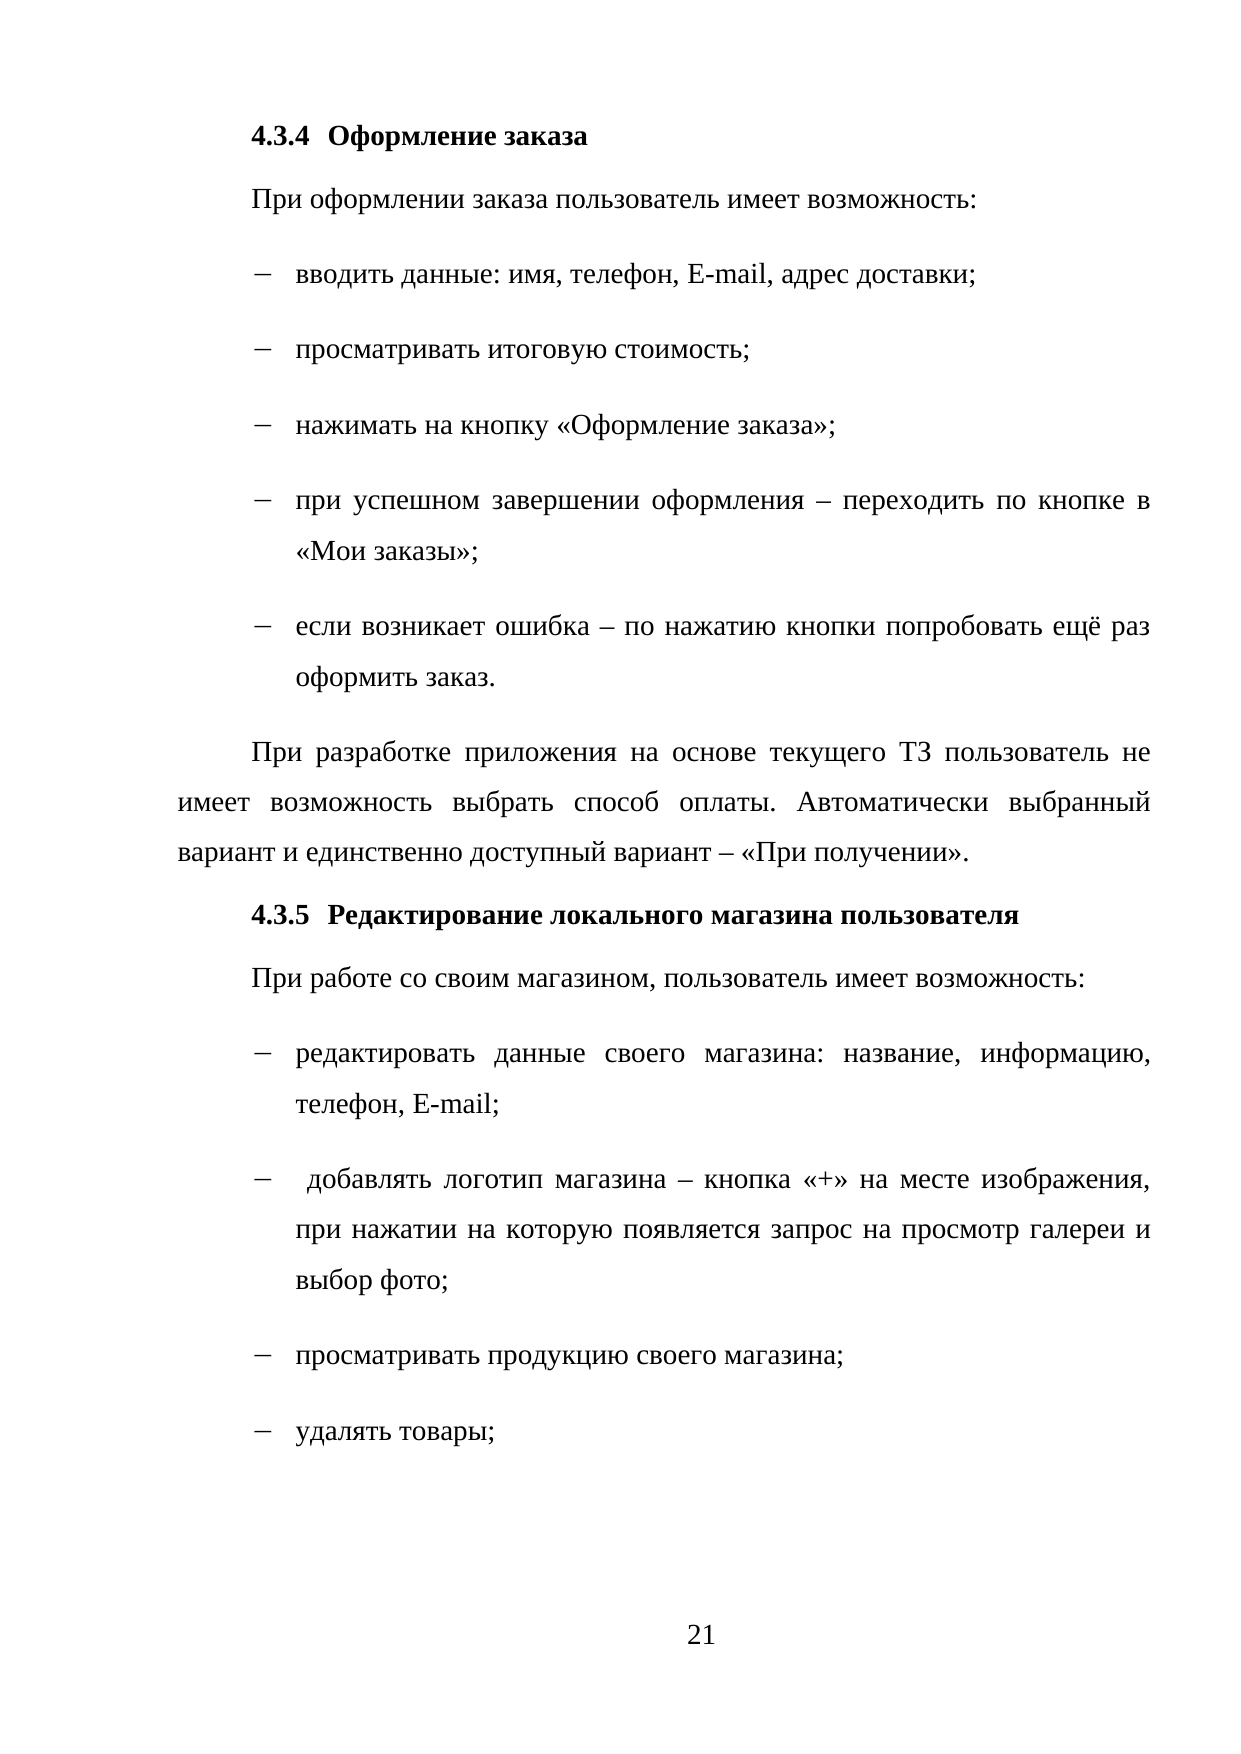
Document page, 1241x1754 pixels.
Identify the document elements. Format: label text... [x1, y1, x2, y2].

text При оформлении заказа пользователь имеет возможность: [177, 181, 1152, 214]
text при успешном завершении оформления – переходить по кнопке в «Мои заказы»; [251, 482, 1152, 566]
text При работе со своим магазином, пользователь имеет возможность: [177, 960, 1152, 994]
text если возникает ошибка – по нажатию кнопки попробовать ещё раз оформить заказ. [251, 608, 1152, 692]
text удалять товары; [251, 1413, 1152, 1446]
text При разработке приложения на основе текущего ТЗ пользователь не имеет возможность выбрать способ оплаты. Автоматически выбранный вариант и единственно доступный вариант – «При получении». [177, 734, 1152, 868]
text вводить данные: имя, телефон, E-mail, адрес доставки; [251, 256, 1152, 290]
text добавлять логотип магазина – кнопка «+» на месте изображения, при нажатии на которую появляется запрос на просмотр галереи и выбор фото; [251, 1161, 1152, 1296]
text редактировать данные своего магазина: название, информацию, телефон, E-mail; [251, 1036, 1152, 1119]
list Оформление заказа [251, 118, 1152, 152]
text просматривать продукцию своего магазина; [251, 1337, 1152, 1371]
list Редактирование локального магазина пользователя [251, 897, 1152, 931]
text нажимать на кнопку «Оформление заказа»; [251, 407, 1152, 441]
text просматривать итоговую стоимость; [251, 332, 1152, 365]
